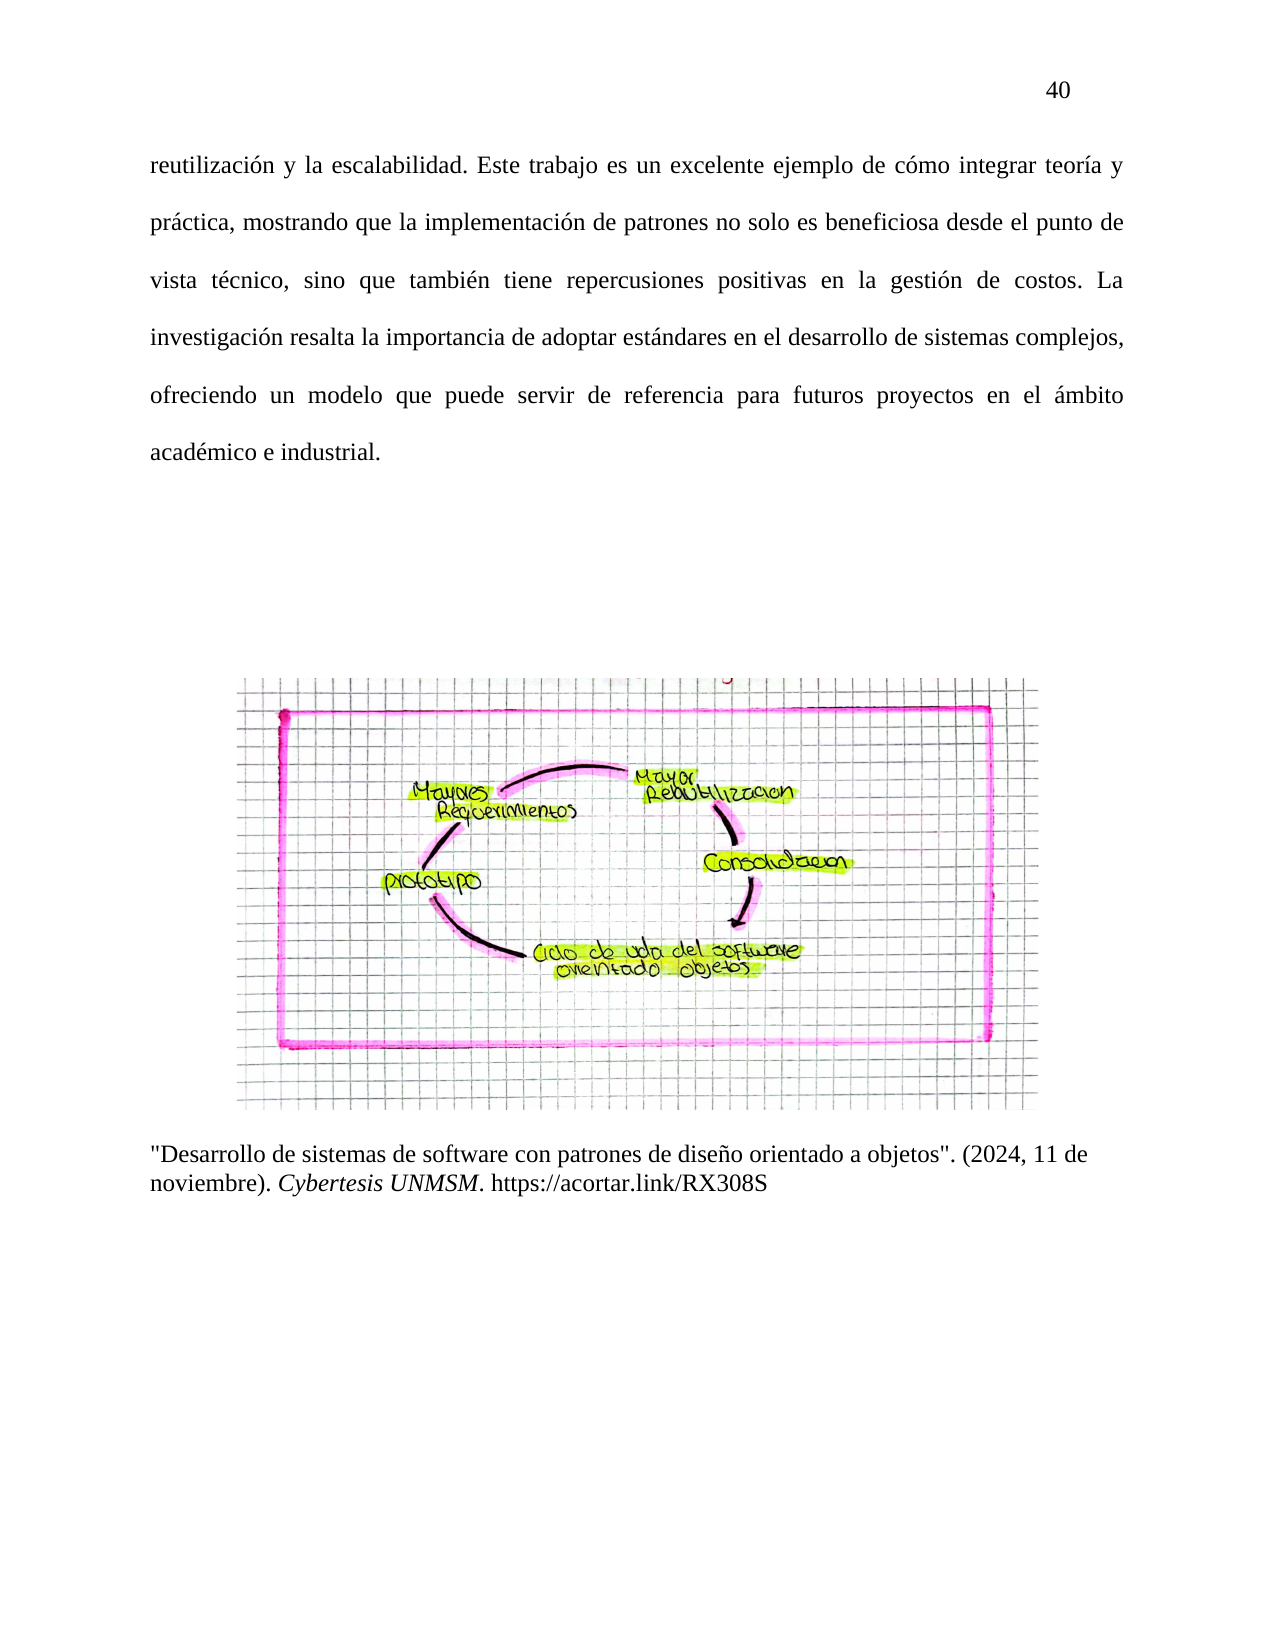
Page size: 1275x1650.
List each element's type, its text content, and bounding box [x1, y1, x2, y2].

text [150, 150, 1125, 466]
text "Desarrollo de sistemas de software con patrones de diseño orientado a objetos". (2024, 11 de noviembre). Cybertesis UNMSM. https://acortar.link/RX308S [150, 812, 1125, 1196]
picture [236, 678, 1039, 1110]
